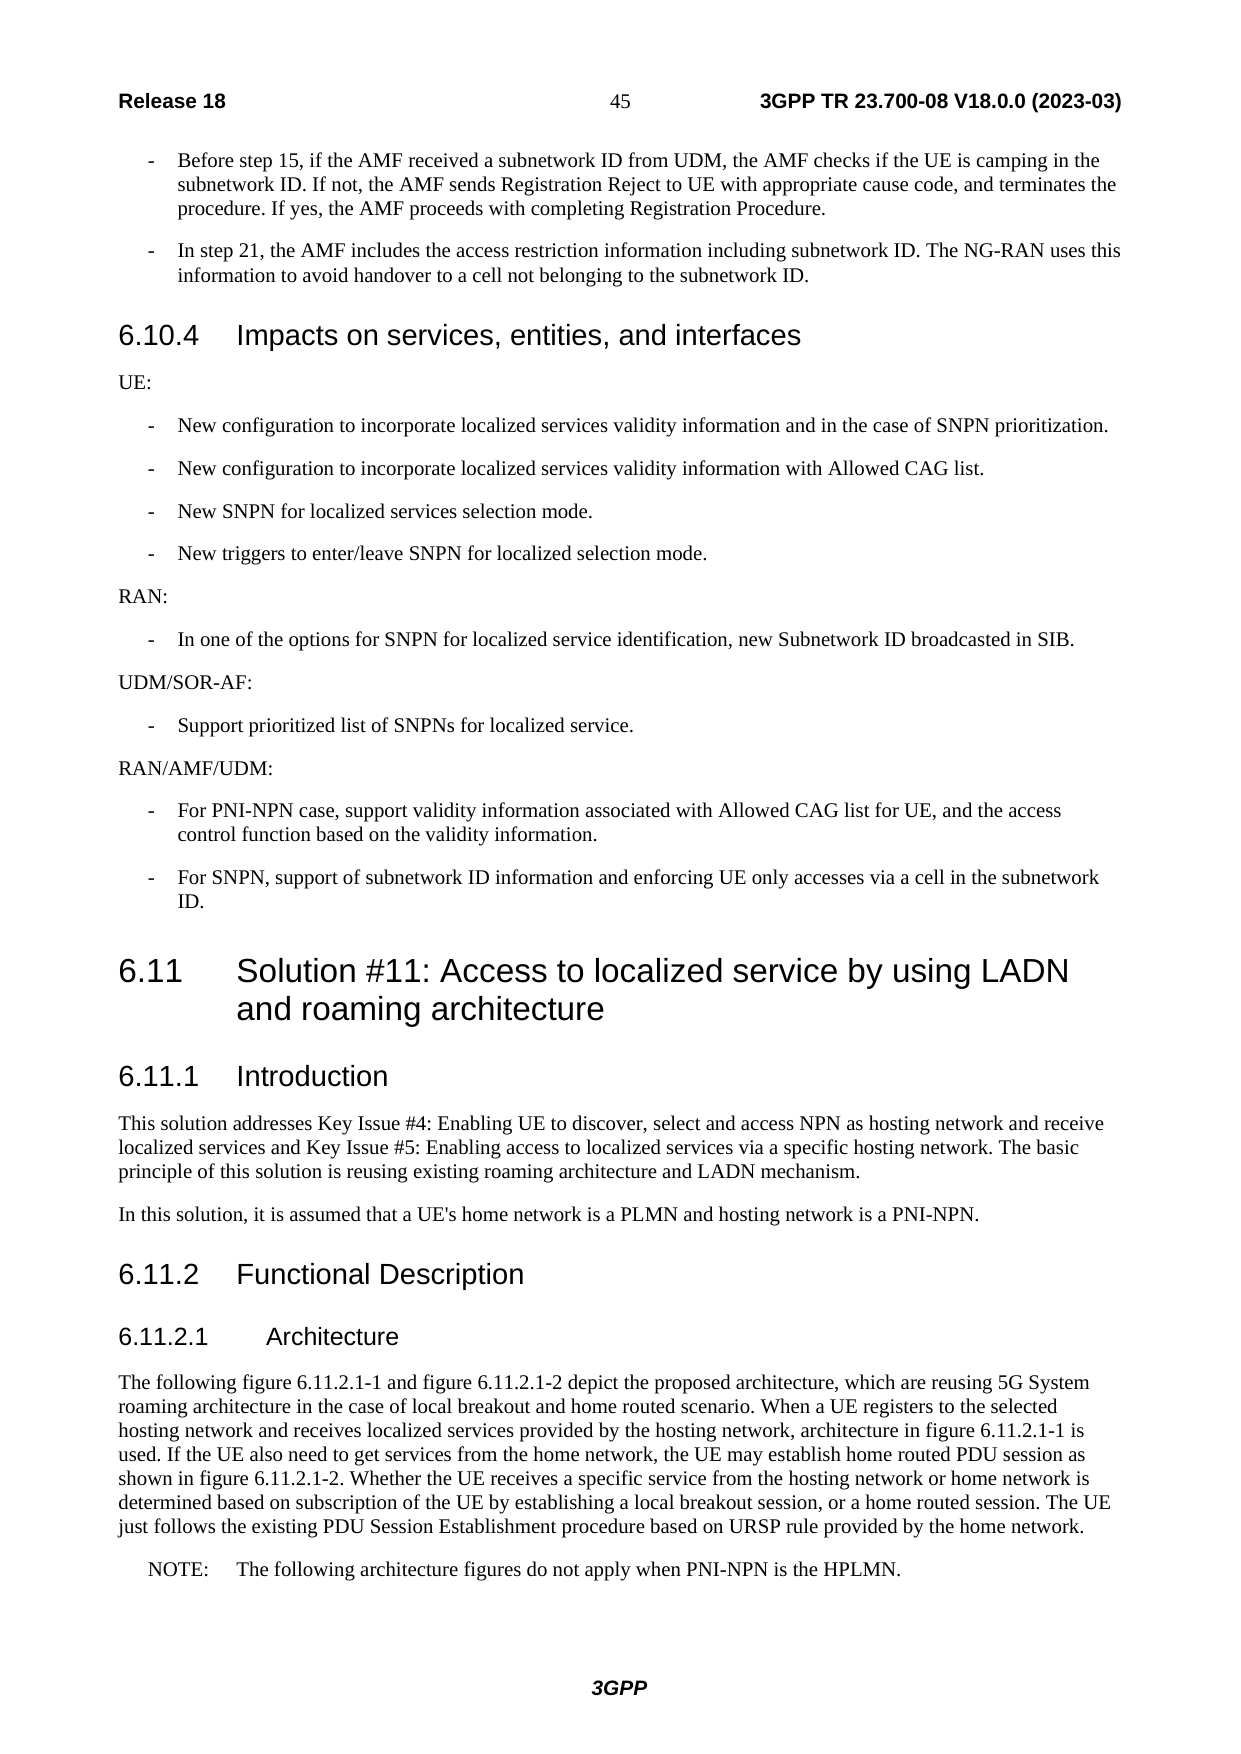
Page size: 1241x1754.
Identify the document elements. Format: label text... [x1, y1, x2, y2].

subtitle 6.10.4 Impacts on services, entities, and interfaces [118, 318, 1122, 351]
text RAN: [118, 584, 1122, 608]
text In this solution, it is assumed that a UE's home network is a PLMN and hosting network is a PNI-NPN. [118, 1202, 1122, 1226]
text NOTE: The following architecture figures do not apply when PNI-NPN is the HPLMN. [148, 1557, 1122, 1581]
subtitle 6.11.2.1 Architecture [118, 1322, 1122, 1351]
text - New triggers to enter/leave SNPN for localized selection mode. [148, 541, 1122, 565]
text - Before step 15, if the AMF received a subnetwork ID from UDM, the AMF checks if the UE is camping in the subnetwork ID. If not, the AMF sends Registration Reject to UE with appropriate cause code, and terminates the procedure. If yes, the AMF proceeds with completing Registration Procedure. [148, 147, 1122, 220]
subtitle 6.11 Solution #11: Access to localized service by using LADN and roaming architecture [118, 951, 1122, 1028]
text UE: [118, 370, 1122, 394]
text The following figure 6.11.2.1-1 and figure 6.11.2.1-2 depict the proposed architecture, which are reusing 5G System roaming architecture in the case of local breakout and home routed scenario. When a UE registers to the selected hosting network and receives localized services provided by the hosting network, architecture in figure 6.11.2.1-1 is used. If the UE also need to get services from the home network, the UE may establish home routed PDU session as shown in figure 6.11.2.1-2. Whether the UE receives a specific service from the hosting network or home network is determined based on subscription of the UE by establishing a local breakout session, or a home routed session. The UE just follows the existing PDU Session Establishment procedure based on URSP rule provided by the home network. [118, 1370, 1122, 1538]
text - In one of the options for SNPN for localized service identification, new Subnetwork ID broadcasted in SIB. [148, 627, 1122, 651]
subtitle 6.11.1 Introduction [118, 1059, 1122, 1092]
text - New SNPN for localized services selection mode. [148, 498, 1122, 523]
text - For SNPN, support of subnetwork ID information and enforcing UE only accesses via a cell in the subnetwork ID. [148, 865, 1122, 913]
text - Support prioritized list of SNPNs for localized service. [148, 713, 1122, 737]
text This solution addresses Key Issue #4: Enabling UE to discover, select and access NPN as hosting network and receive localized services and Key Issue #5: Enabling access to localized services via a specific hosting network. The basic principle of this solution is reusing existing roaming architecture and LADN mechanism. [118, 1111, 1122, 1183]
text - New configuration to incorporate localized services validity information and in the case of SNPN prioritization. [148, 413, 1122, 437]
text - New configuration to incorporate localized services validity information with Allowed CAG list. [148, 456, 1122, 480]
text - For PNI-NPN case, support validity information associated with Allowed CAG list for UE, and the access control function based on the validity information. [148, 798, 1122, 846]
subtitle 6.11.2 Functional Description [118, 1257, 1122, 1291]
text - In step 21, the AMF includes the access restriction information including subnetwork ID. The NG-RAN uses this information to avoid handover to a cell not belonging to the subnetwork ID. [148, 238, 1122, 287]
text UDM/SOR-AF: [118, 670, 1122, 694]
text RAN/AMF/UDM: [118, 755, 1122, 779]
